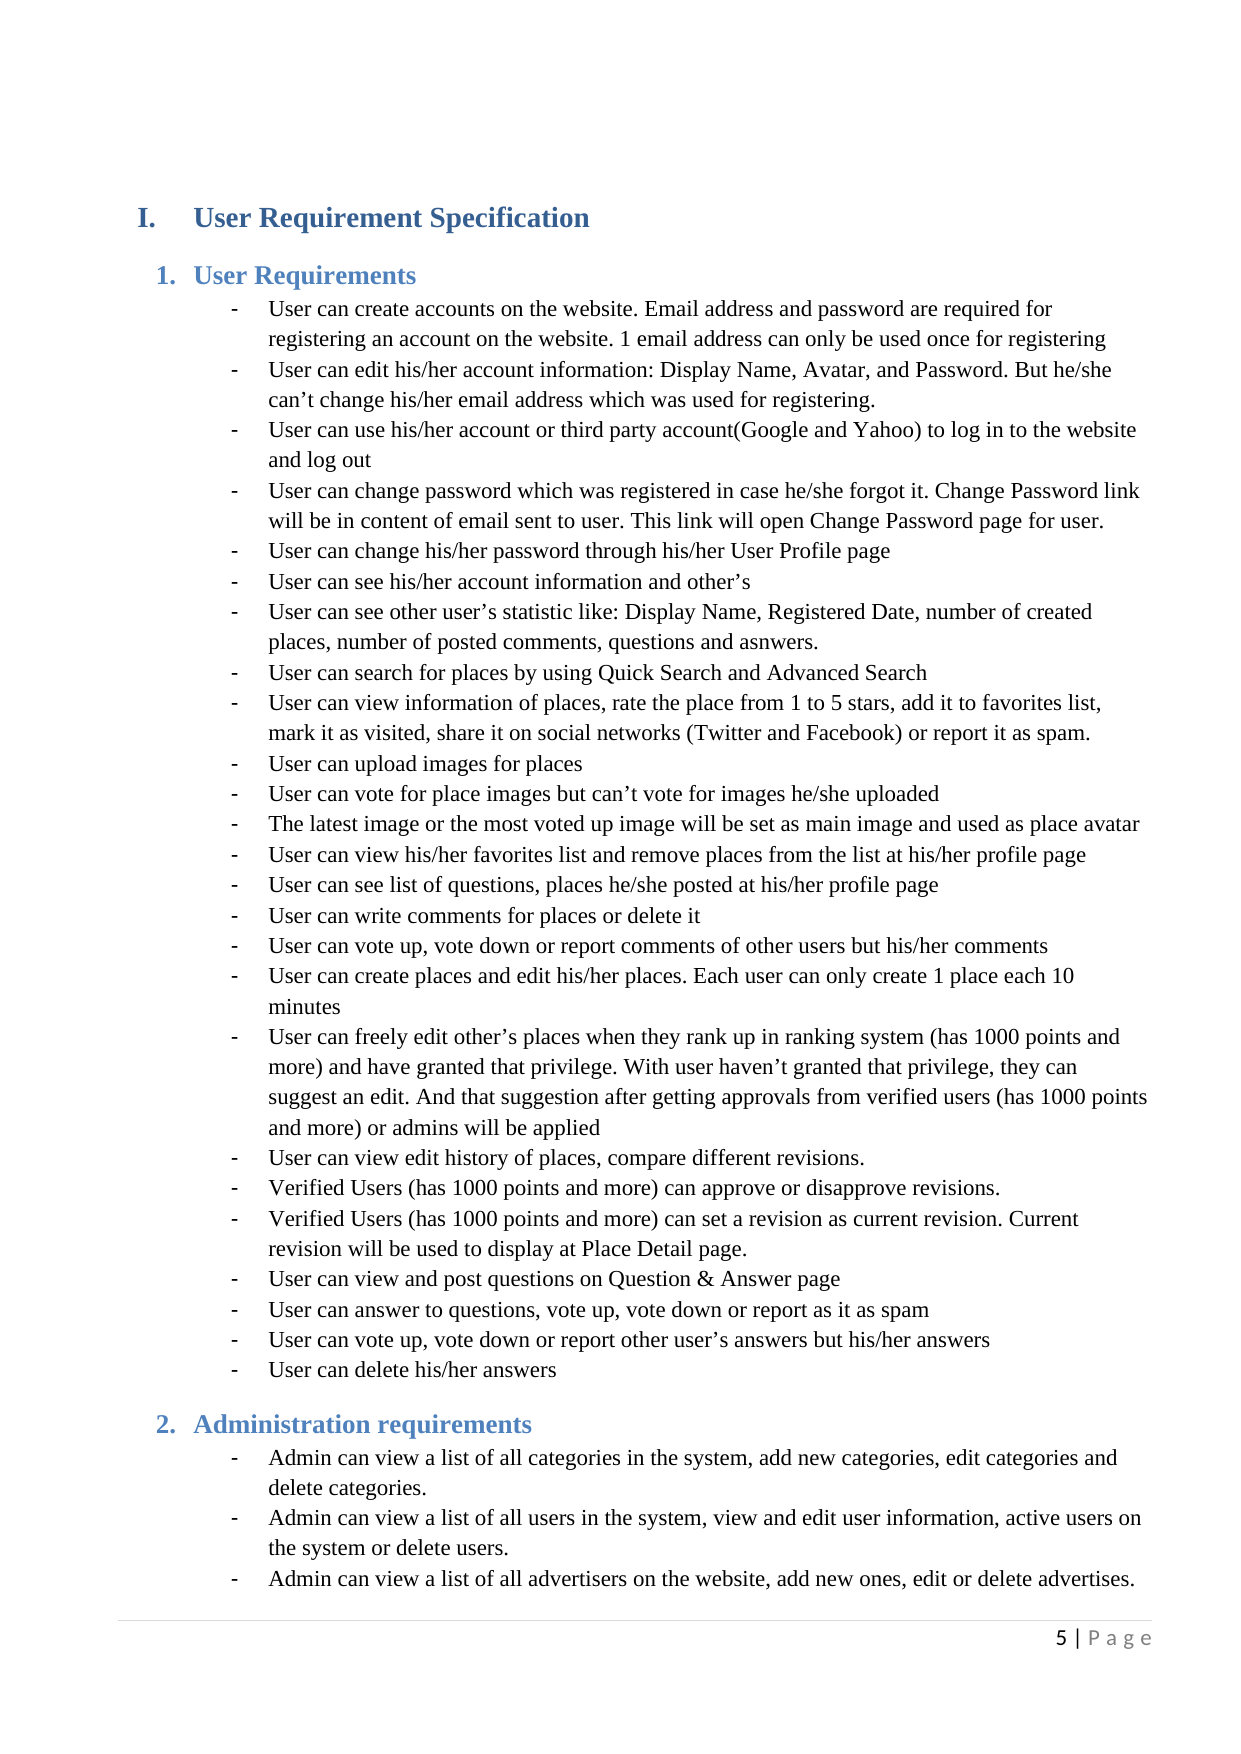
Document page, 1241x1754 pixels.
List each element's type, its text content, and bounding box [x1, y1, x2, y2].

list User can change his/her password through his/her User Profile page [231, 537, 1152, 564]
list User can write comments for places or delete it [231, 902, 1152, 928]
list Admin can view a list of all advertisers on the website, add new ones, edit or delete advertises. [231, 1564, 1152, 1591]
list User can vote up, vote down or report other user’s answers but his/her answers [231, 1326, 1152, 1352]
list User can change password which was registered in case he/she forgot it. Change Password link will be in content of email sent to user. This link will open Change Password page for user. [231, 477, 1152, 533]
list User can see his/her account information and other’s [231, 568, 1152, 594]
list User can use his/her account or third party account(Google and Yahoo) to log in to the website and log out [231, 416, 1152, 473]
list Verified Users (has 1000 points and more) can set a revision as current revision. Current revision will be used to display at Place Detail page. [231, 1205, 1152, 1261]
list User can see list of questions, places he/she posted at his/her profile page [231, 871, 1152, 898]
list The latest image or the most voted up image will be set as main image and used as place avatar [231, 810, 1152, 837]
list User can upload images for places [231, 749, 1152, 776]
list Admin can view a list of all users in the system, view and edit user information, active users on the system or delete users. [231, 1504, 1152, 1561]
list Verified Users (has 1000 points and more) can approve or disapprove revisions. [231, 1174, 1152, 1201]
list User can delete his/her answers [231, 1356, 1152, 1383]
subtitle User Requirements [156, 259, 1152, 291]
list User can answer to questions, vote up, vote down or report as it as spam [231, 1296, 1152, 1322]
list User can vote for place images but can’t vote for images he/she uploaded [231, 780, 1152, 806]
list User can search for places by using Quick Search and Advanced Search [231, 658, 1152, 685]
subtitle Administration requirements [156, 1408, 1152, 1439]
list User can edit his/her account information: Display Name, Avatar, and Password. But he/she can’t change his/her email address which was used for registering. [231, 356, 1152, 412]
subtitle User Requirement Specification [156, 200, 1152, 233]
list User can view information of places, rate the place from 1 to 5 stars, add it to favorites list, mark it as visited, share it on social networks (Twitter and Facebook) or report it as spam. [231, 689, 1152, 746]
list User can vote up, vote down or report comments of other users but his/her comments [231, 932, 1152, 958]
list User can view edit history of places, compare different revisions. [231, 1144, 1152, 1170]
list User can view and post questions on Question & Answer page [231, 1265, 1152, 1292]
list User can freely edit other’s places when they rank up in ranking system (has 1000 points and more) and have granted that privilege. With user haven’t granted that privilege, they can suggest an edit. And that suggestion after getting approvals from verified users (has 1000 points and more) or admins will be applied [231, 1023, 1152, 1140]
list User can create places and edit his/her places. Each user can only create 1 place each 10 minutes [231, 962, 1152, 1019]
list User can view his/her favorites list and remove places from the list at his/her profile page [231, 841, 1152, 867]
list User can see other user’s statistic like: Display Name, Registered Date, number of created places, number of posted comments, questions and asnwers. [231, 598, 1152, 655]
list Admin can view a list of all categories in the system, add new categories, edit categories and delete categories. [231, 1443, 1152, 1500]
list User can create accounts on the website. Email address and password are required for registering an account on the website. 1 email address can only be used once for registering [231, 295, 1152, 352]
